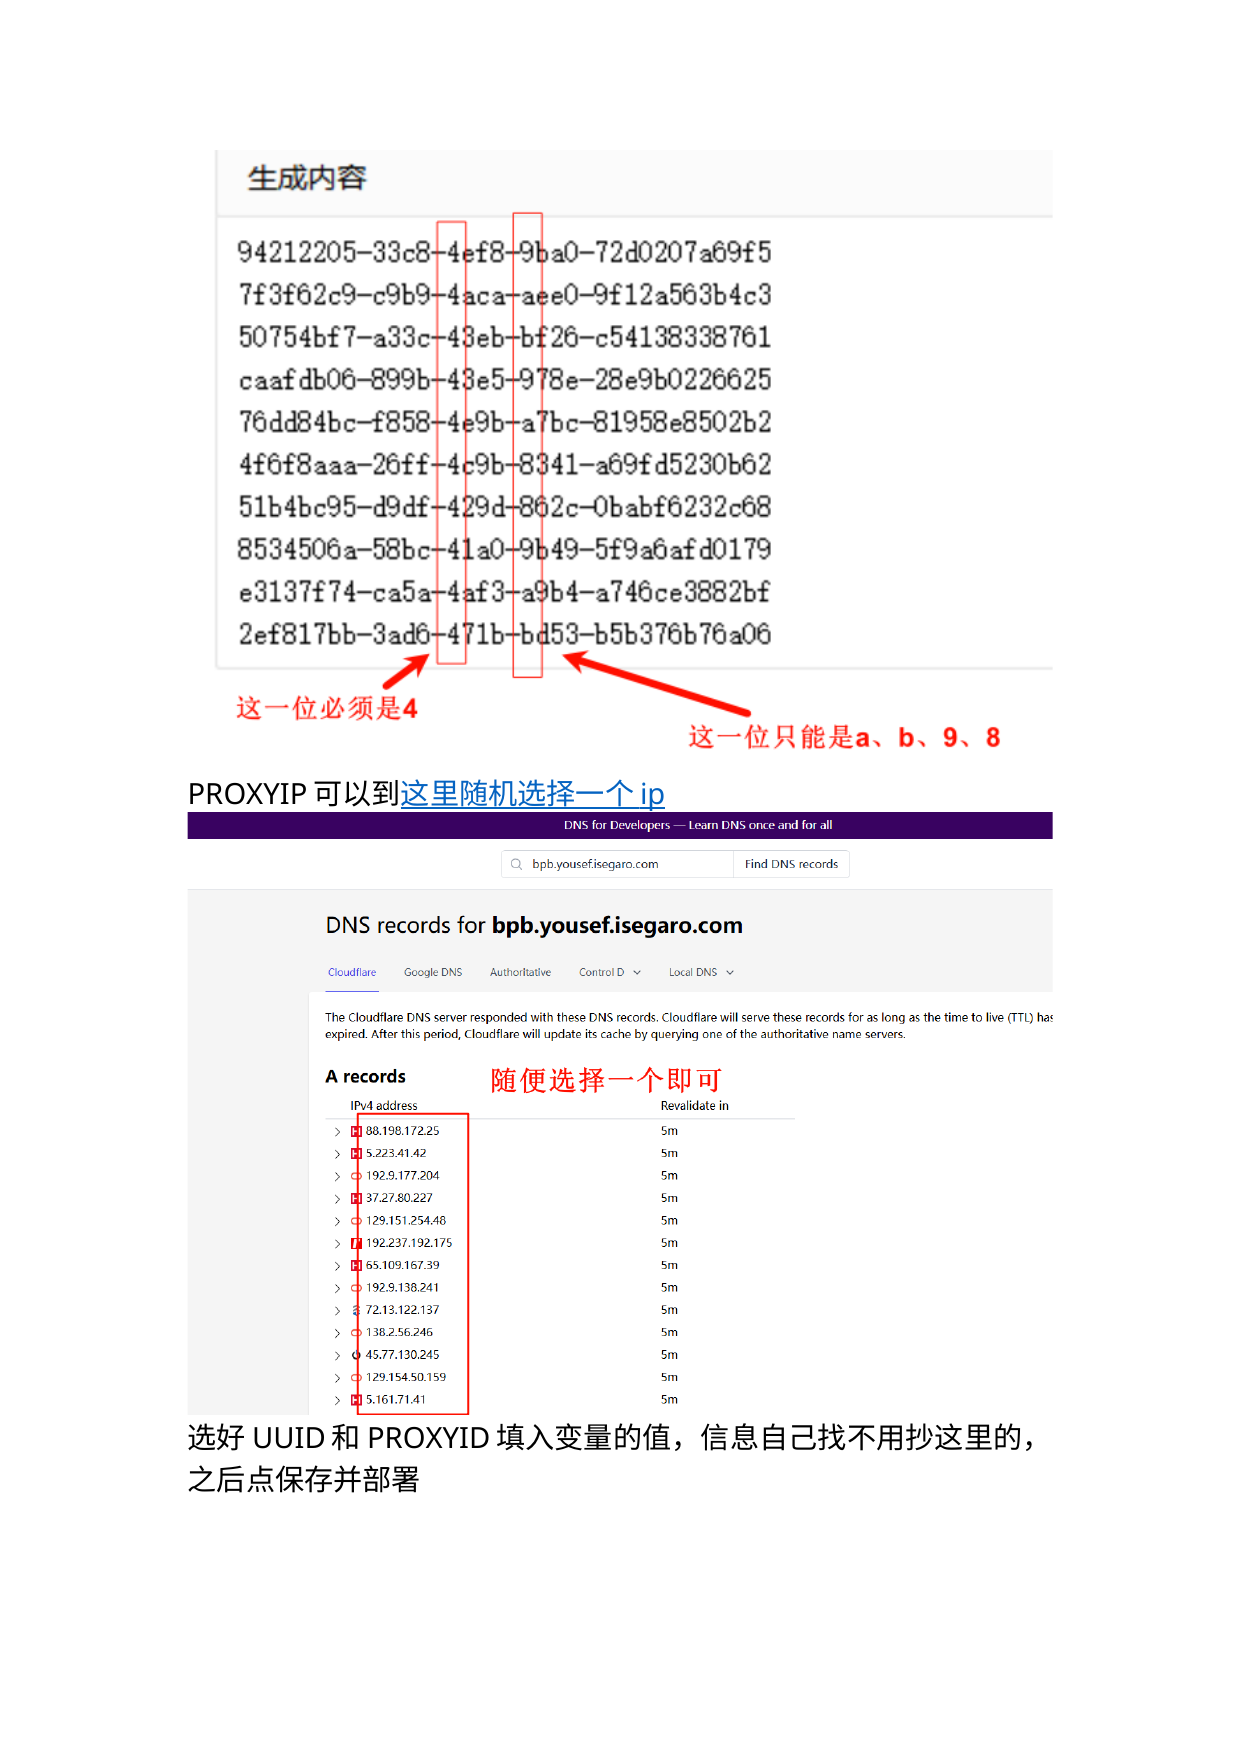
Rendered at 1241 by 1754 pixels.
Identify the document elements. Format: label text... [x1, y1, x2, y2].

picture [187, 812, 1053, 1415]
text PROXYIP可以到这里随机选择一个ip [187, 771, 1053, 812]
text 选好UUID和PROXYID填入变量的值，信息自己找不用抄这里的，之后点保存并部署 [187, 1415, 1053, 1499]
picture [187, 150, 1053, 771]
